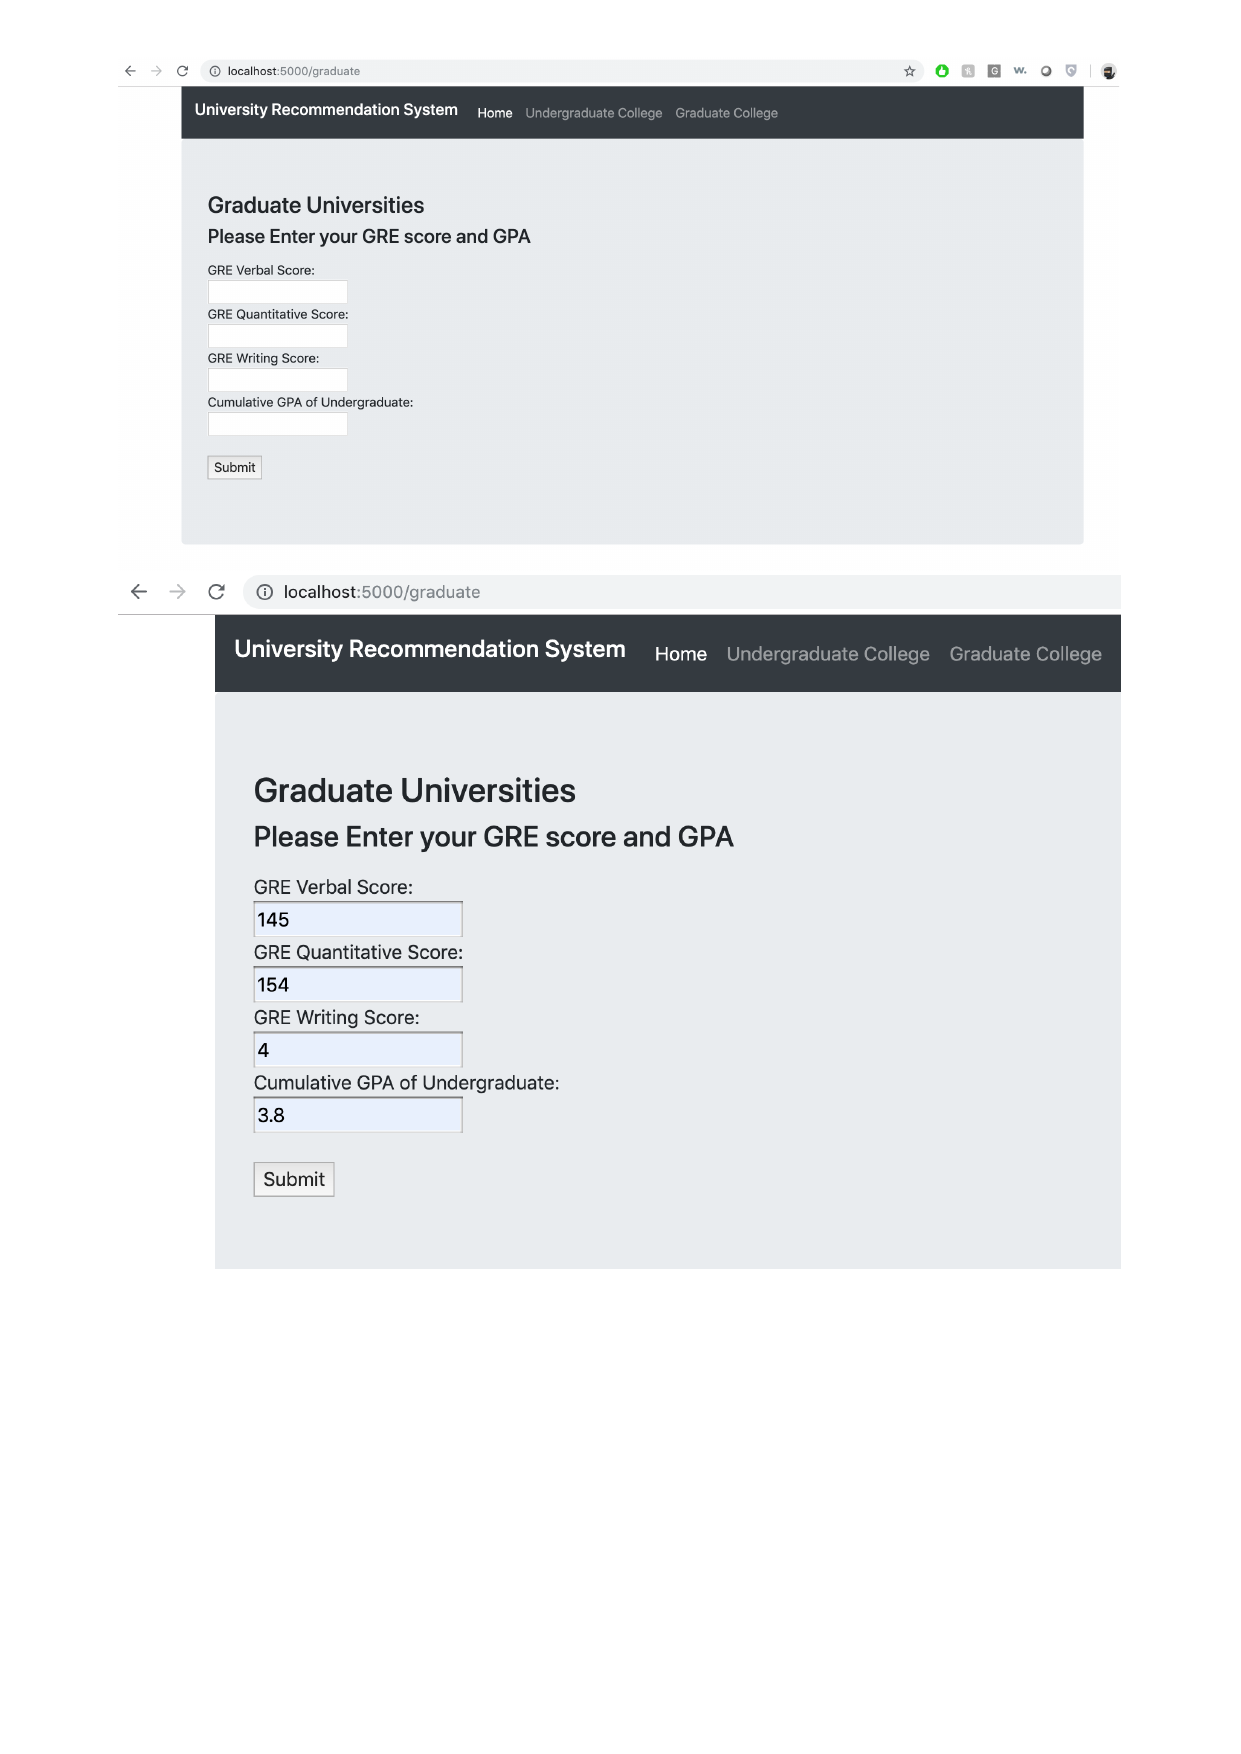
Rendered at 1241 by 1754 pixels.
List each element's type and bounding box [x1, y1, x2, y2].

picture [118, 57, 1121, 1269]
